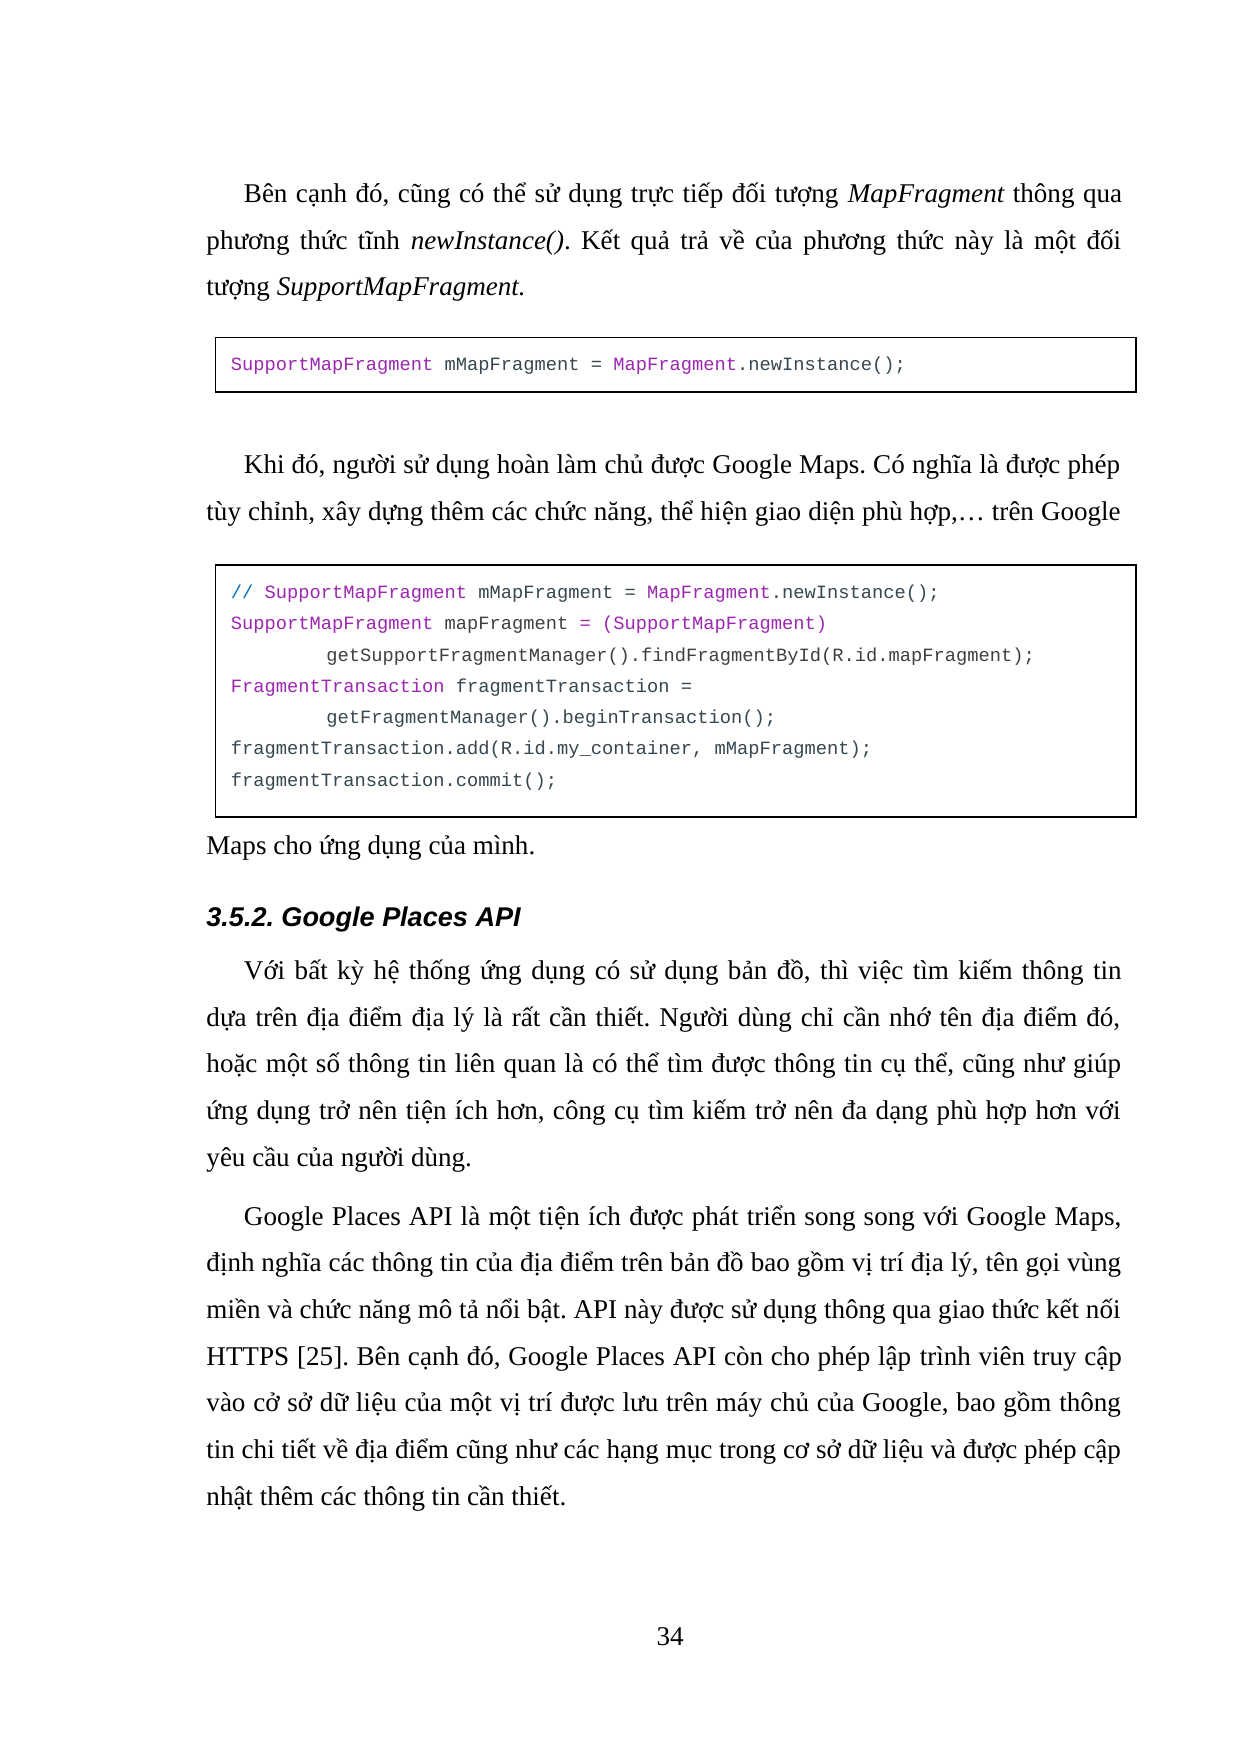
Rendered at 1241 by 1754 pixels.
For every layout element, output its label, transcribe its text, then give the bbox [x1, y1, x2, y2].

text Bên cạnh đó, cũng có thể sử dụng trực tiếp đối tượng MapFragment thông qua phương thức tĩnh newInstance(). Kết quả trả về của phương thức này là một đối tượng SupportMapFragment. [206, 177, 1122, 302]
subtitle Google Places API [206, 901, 1122, 932]
text Với bất kỳ hệ thống ứng dụng có sử dụng bản đồ, thì việc tìm kiếm thông tin dựa trên địa điểm địa lý là rất cần thiết. Người dùng chỉ cần nhớ tên địa điểm đó, hoặc một số thông tin liên quan là có thể tìm được thông tin cụ thể, cũng như giúp ứng dụng trở nên tiện ích hơn, công cụ tìm kiếm trở nên đa dạng phù hợp hơn với yêu cầu của người dùng. [206, 954, 1122, 1172]
text Google Places API là một tiện ích được phát triển song song với Google Maps, định nghĩa các thông tin của địa điểm trên bản đồ bao gồm vị trí địa lý, tên gọi vùng miền và chức năng mô tả nổi bật. API này được sử dụng thông qua giao thức kết nối HTTPS. Bên cạnh đó, Google Places API còn cho phép lập trình viên truy cập vào cở sở dữ liệu của một vị trí được lưu trên máy chủ của Google, bao gồm thông tin chi tiết về địa điểm cũng như các hạng mục trong cơ sở dữ liệu và được phép cập nhật thêm các thông tin cần thiết. [206, 1200, 1122, 1511]
text Khi đó, người sử dụng hoàn làm chủ được Google Maps. Có nghĩa là được phép tùy chỉnh, xây dựng thêm các chức năng, thể hiện giao diện phù hợp,… trên Google Maps cho ứng dụng của mình. [206, 330, 1122, 860]
